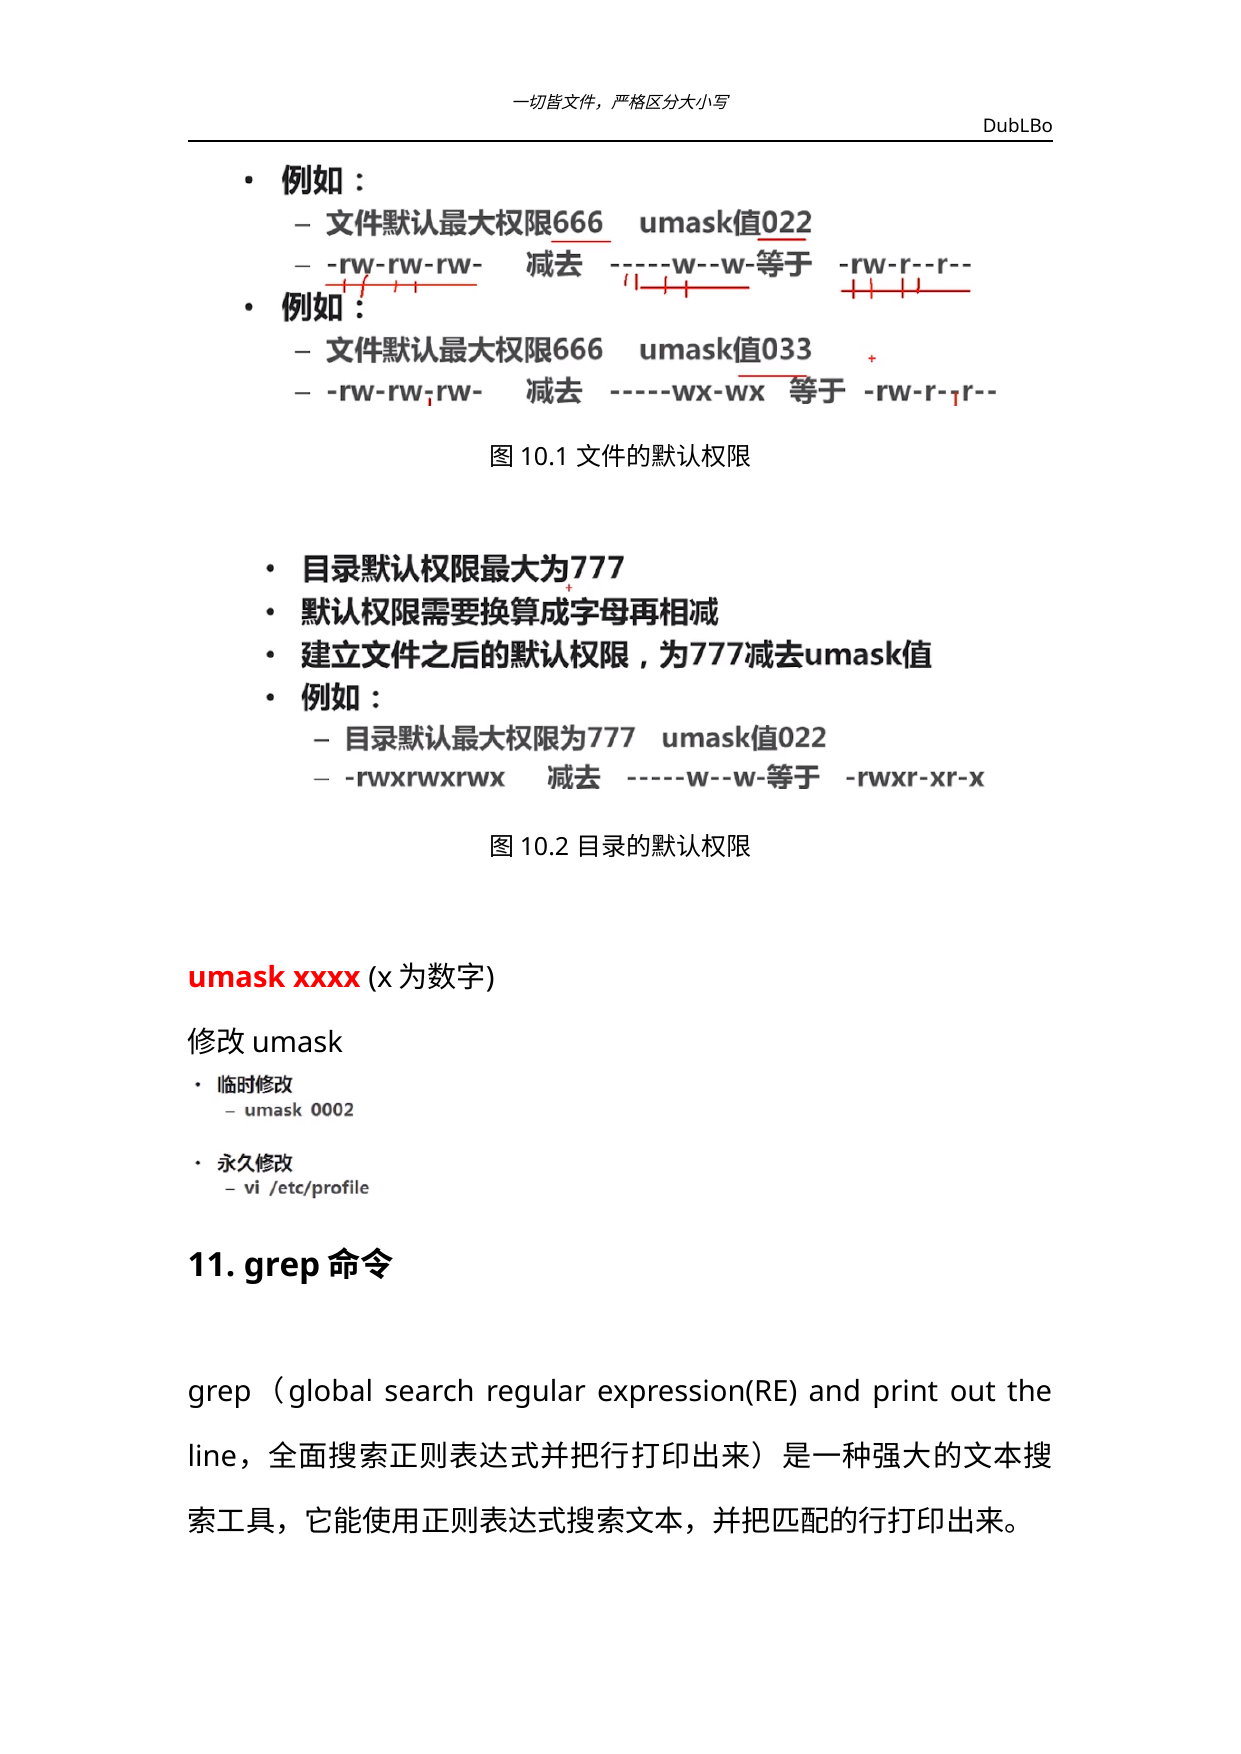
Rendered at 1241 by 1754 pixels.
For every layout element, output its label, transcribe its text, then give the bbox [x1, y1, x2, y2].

subtitle 11. grep命令 [187, 1229, 1053, 1294]
text grep（global search regular expression(RE) and print out the line，全面搜索正则表达式并把行打印出来）是一种强大的文本搜索工具，它能使用正则表达式搜索文本，并把匹配的行打印出来。 [187, 1356, 1053, 1551]
text 图10.1 文件的默认权限 [187, 422, 1053, 487]
picture [239, 162, 1002, 406]
text 修改umask [187, 1007, 1053, 1072]
picture [246, 552, 994, 789]
text umask xxxx (x为数字) [187, 942, 1053, 1007]
text 图10.2 目录的默认权限 [187, 812, 1053, 877]
picture [187, 1072, 406, 1199]
